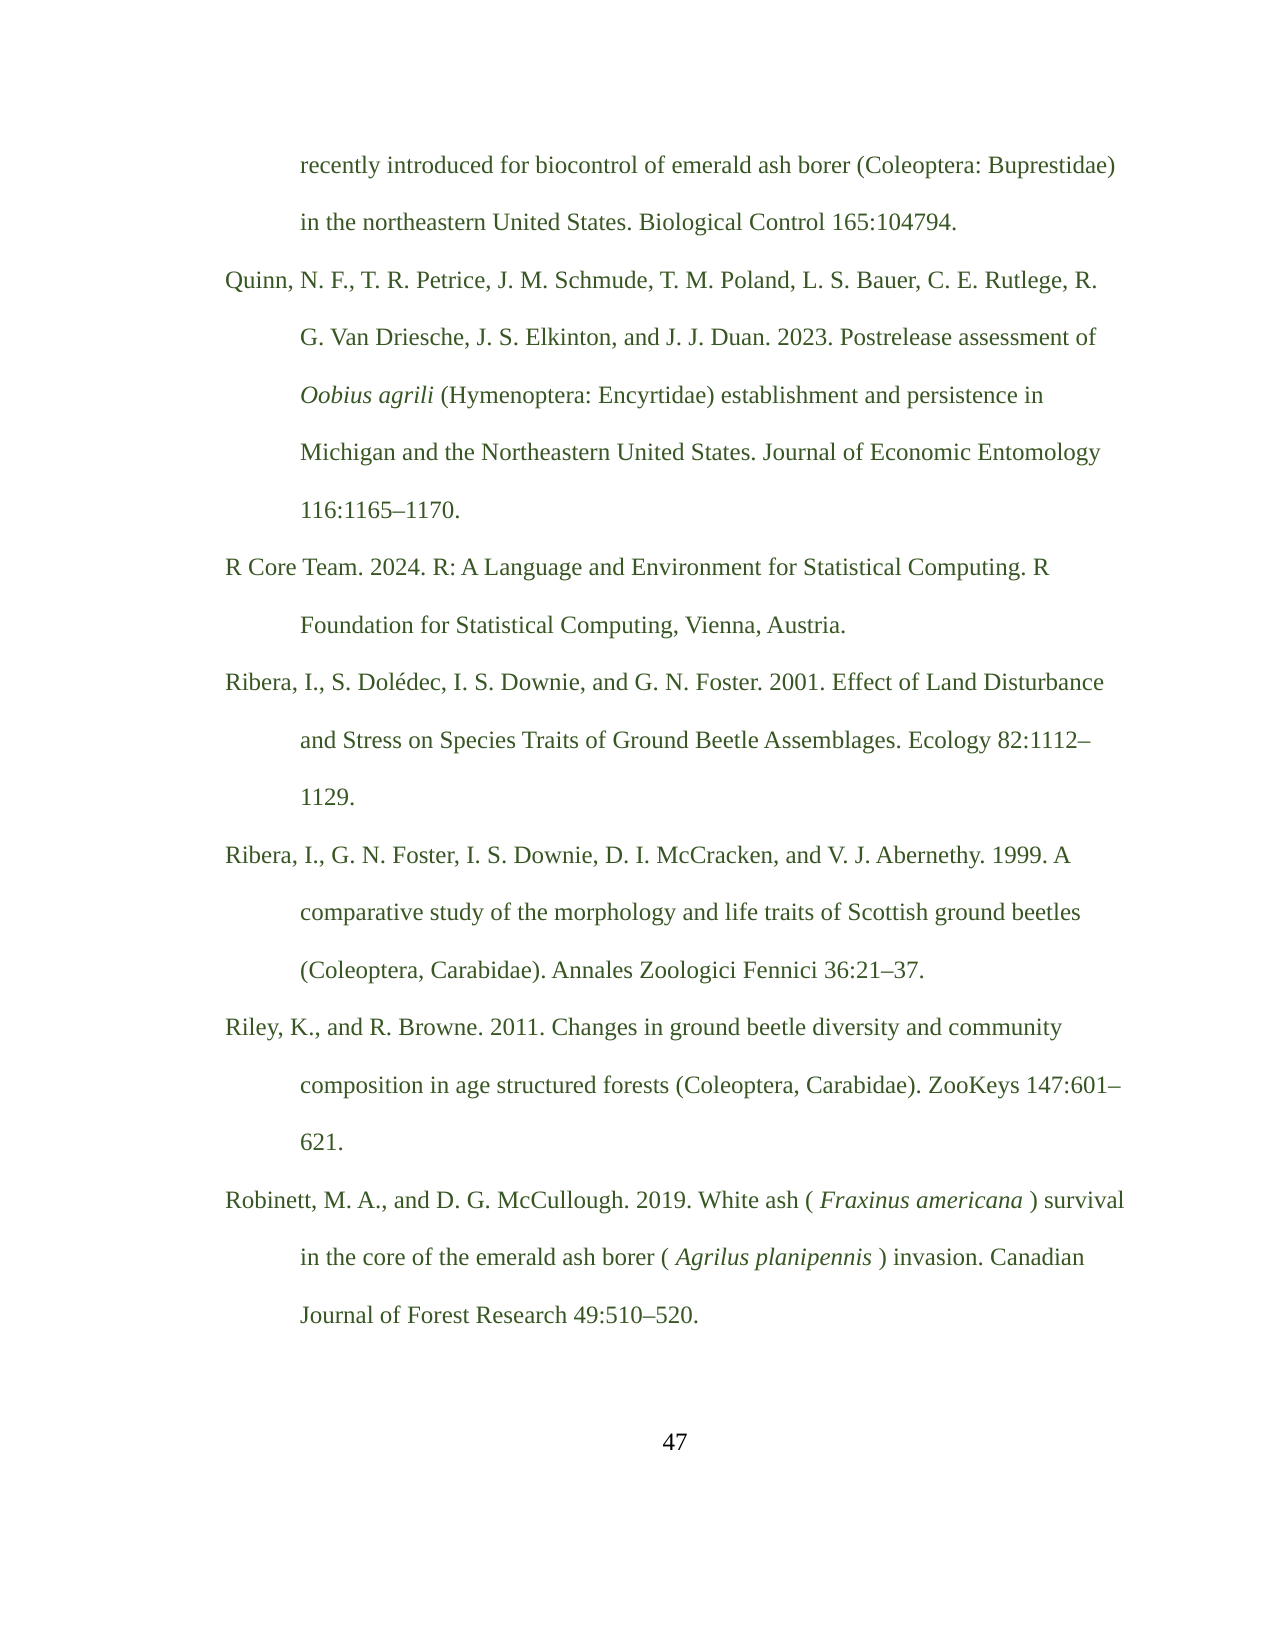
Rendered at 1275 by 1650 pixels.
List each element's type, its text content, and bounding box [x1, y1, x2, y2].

text Quinn, N. F., T. R. Petrice, J. M. Schmude, T. M. Poland, L. S. Bauer, C. E. Rutlege, R. G. Van Driesche, J. S. Elkinton, and J. J. Duan. 2023. Postrelease assessment of Oobius agrili (Hymenoptera: Encyrtidae) establishment and persistence in Michigan and the Northeastern United States. Journal of Economic Entomology 116:1165–1170. [225, 265, 1125, 524]
text Robinett, M. A., and D. G. McCullough. 2019. White ash ( Fraxinus americana ) survival in the core of the emerald ash borer ( Agrilus planipennis ) invasion. Canadian Journal of Forest Research 49:510–520. [225, 1185, 1125, 1329]
text Ribera, I., S. Dolédec, I. S. Downie, and G. N. Foster. 2001. Effect of Land Disturbance and Stress on Species Traits of Ground Beetle Assemblages. Ecology 82:1112–1129. [225, 667, 1125, 811]
text Ribera, I., G. N. Foster, I. S. Downie, D. I. McCracken, and V. J. Abernethy. 1999. A comparative study of the morphology and life traits of Scottish ground beetles (Coleoptera, Carabidae). Annales Zoologici Fennici 36:21–37. [225, 840, 1125, 984]
text Riley, K., and R. Browne. 2011. Changes in ground beetle diversity and community composition in age structured forests (Coleoptera, Carabidae). ZooKeys 147:601–621. [225, 1012, 1125, 1156]
text R Core Team. 2024. R: A Language and Environment for Statistical Computing. R Foundation for Statistical Computing, Vienna, Austria. [225, 552, 1125, 639]
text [225, 150, 1125, 236]
